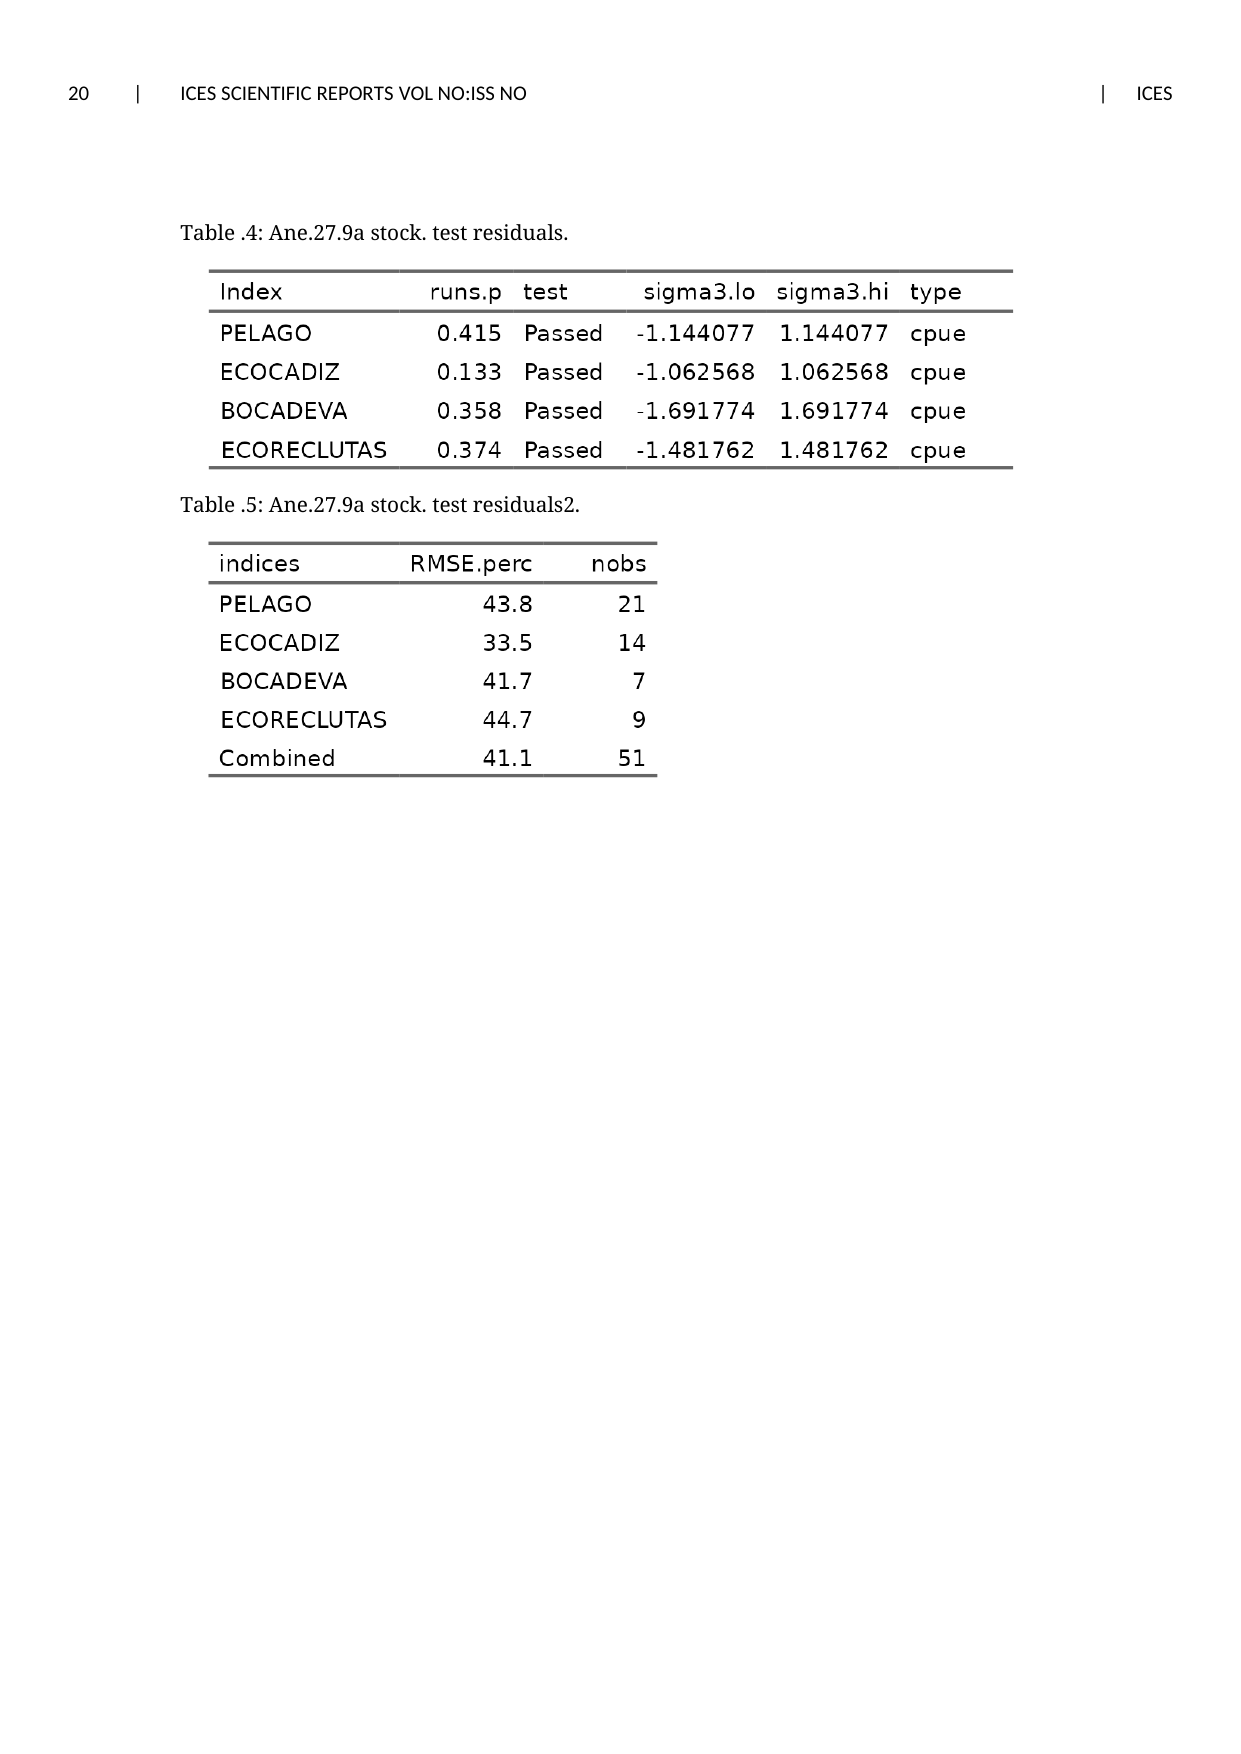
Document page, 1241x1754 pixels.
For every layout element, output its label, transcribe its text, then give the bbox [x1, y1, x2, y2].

picture [198, 259, 1023, 479]
picture [198, 531, 667, 787]
text Table .: Ane.27.9a stock. test residuals2. [180, 491, 1060, 519]
text Table .: Ane.27.9a stock. test residuals. [180, 218, 1060, 247]
